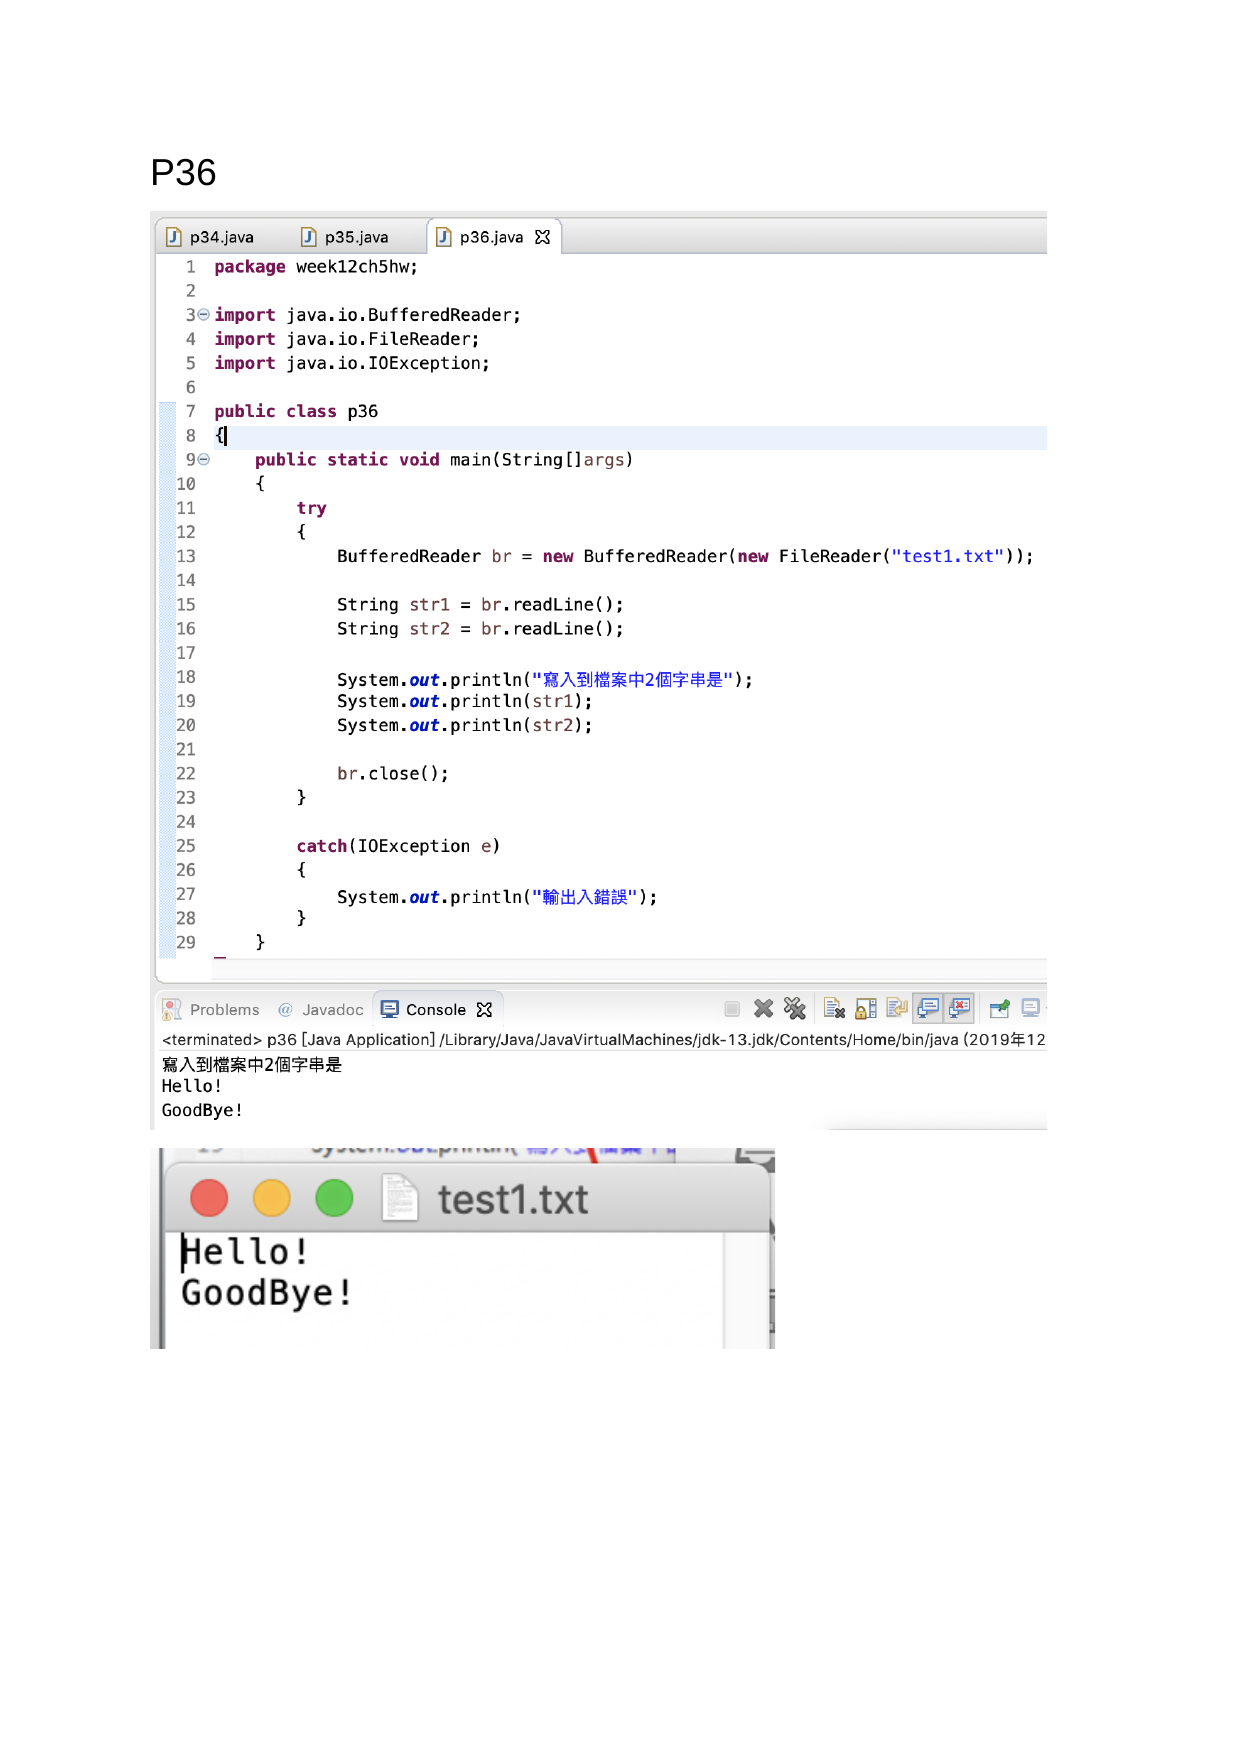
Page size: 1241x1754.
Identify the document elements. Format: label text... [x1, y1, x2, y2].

picture [150, 1148, 775, 1349]
picture [150, 211, 1048, 1130]
text P36 [150, 150, 1090, 193]
